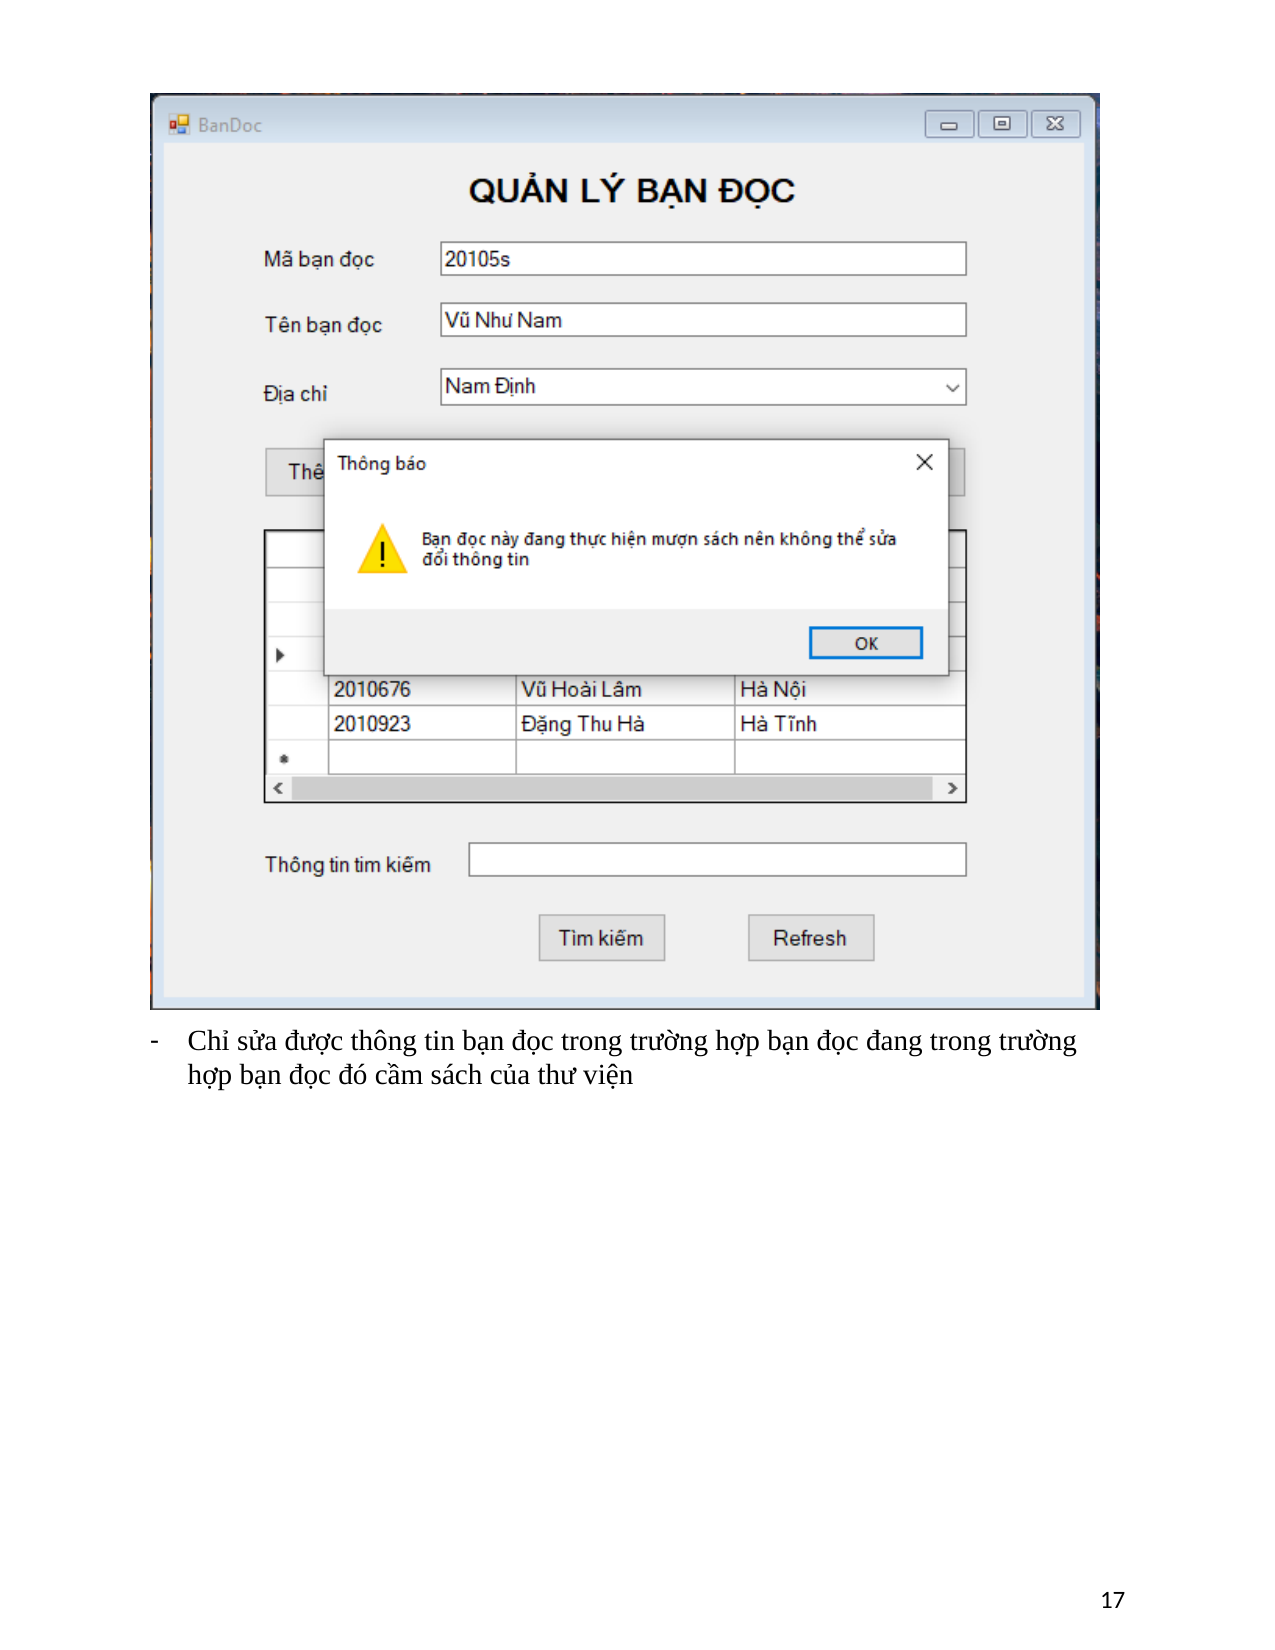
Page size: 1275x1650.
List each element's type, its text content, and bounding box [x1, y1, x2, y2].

picture [150, 93, 1100, 1010]
list Chỉ sửa được thông tin bạn đọc trong trường hợp bạn đọc đang trong trường hợp bạn đọc đó cầm sách của thư viện [150, 1022, 1125, 1091]
